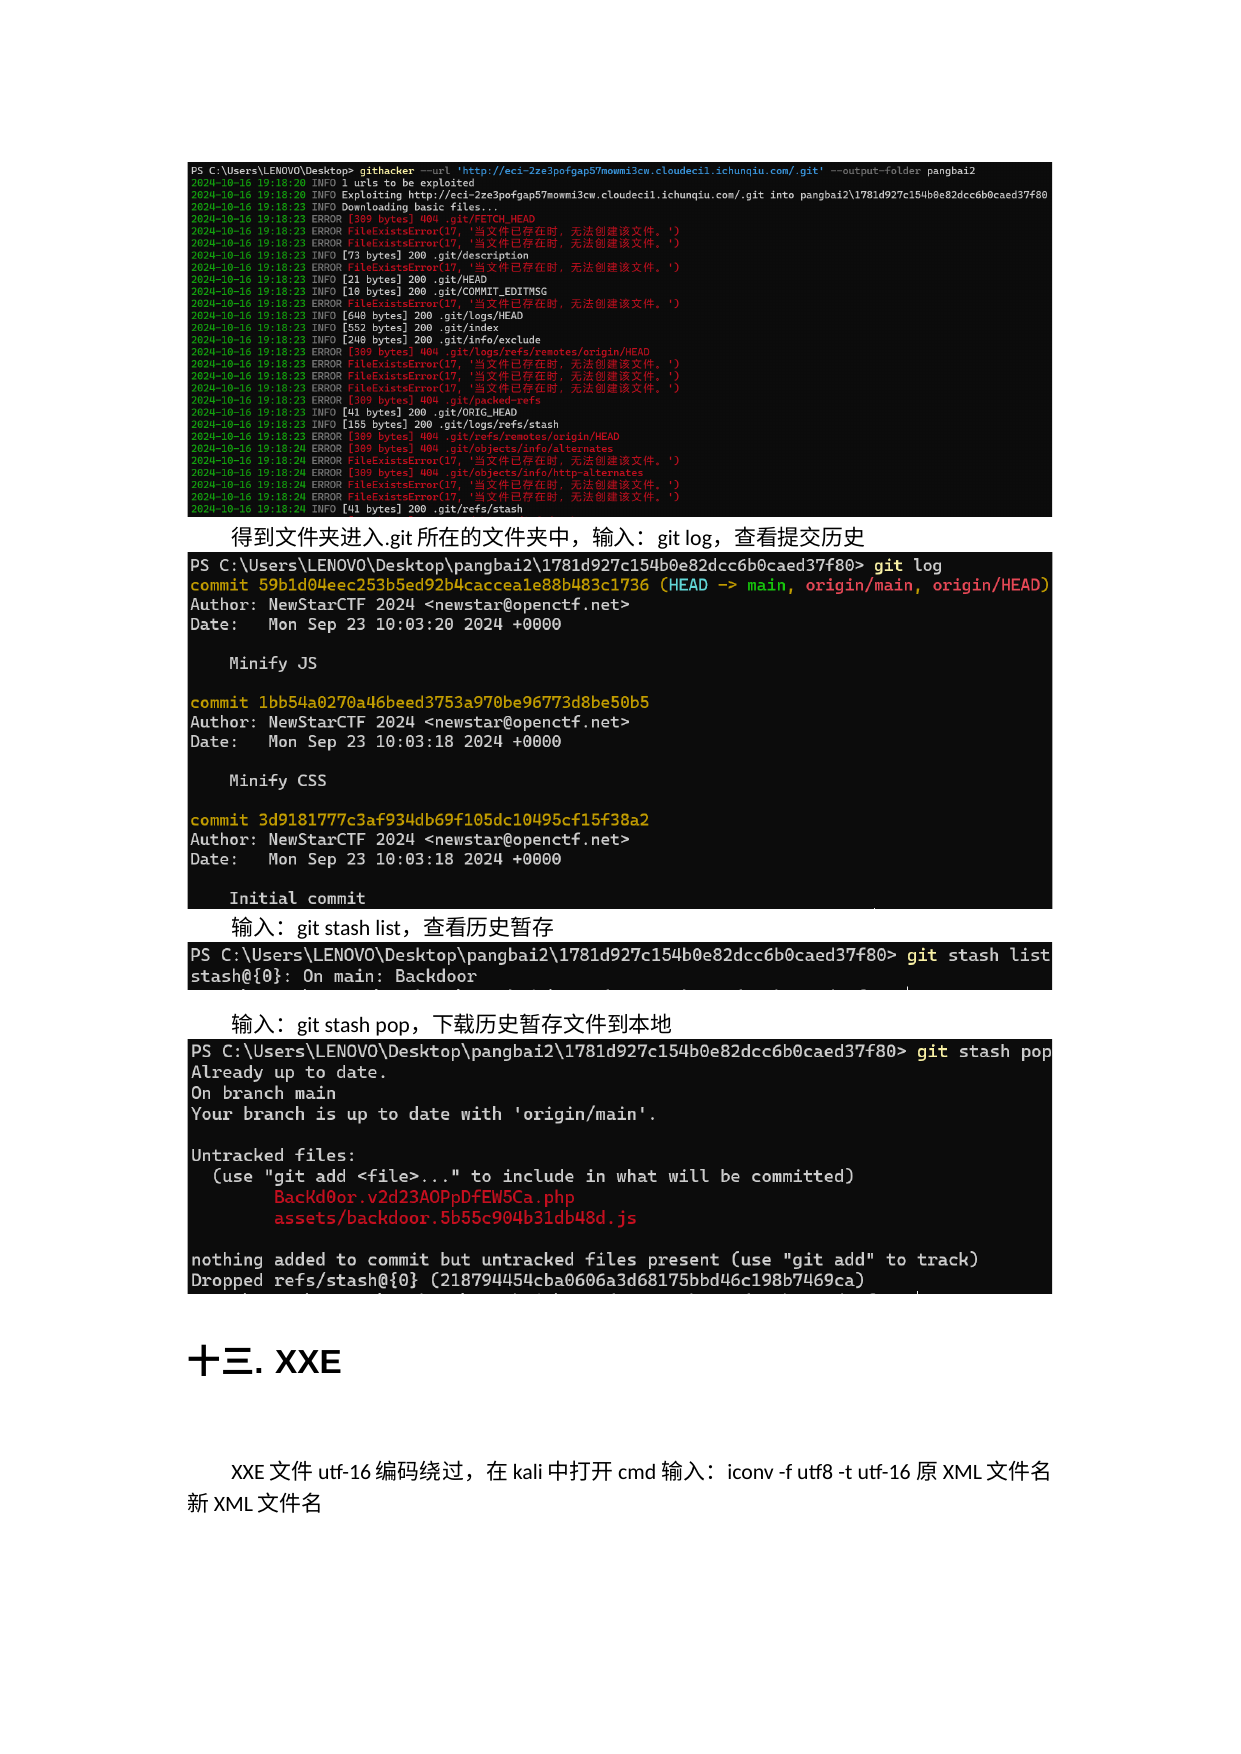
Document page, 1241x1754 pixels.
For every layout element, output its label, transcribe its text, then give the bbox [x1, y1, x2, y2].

list 得到文件夹进入.git所在的文件夹中，输入：git log，查看提交历史 [187, 519, 1053, 552]
picture [187, 942, 1053, 990]
list 输入：git stash pop，下载历史暂存文件到本地 [187, 1007, 1053, 1039]
picture [187, 1039, 1053, 1294]
picture [187, 552, 1053, 909]
list 输入：git stash list，查看历史暂存 [187, 909, 1053, 942]
subtitle XXE [187, 1327, 1053, 1392]
picture [187, 162, 1053, 517]
text XXE文件utf-16编码绕过，在kali中打开cmd输入：iconv -f utf8 -t utf-16 原XML文件名 新XML文件名 [187, 1453, 1053, 1518]
